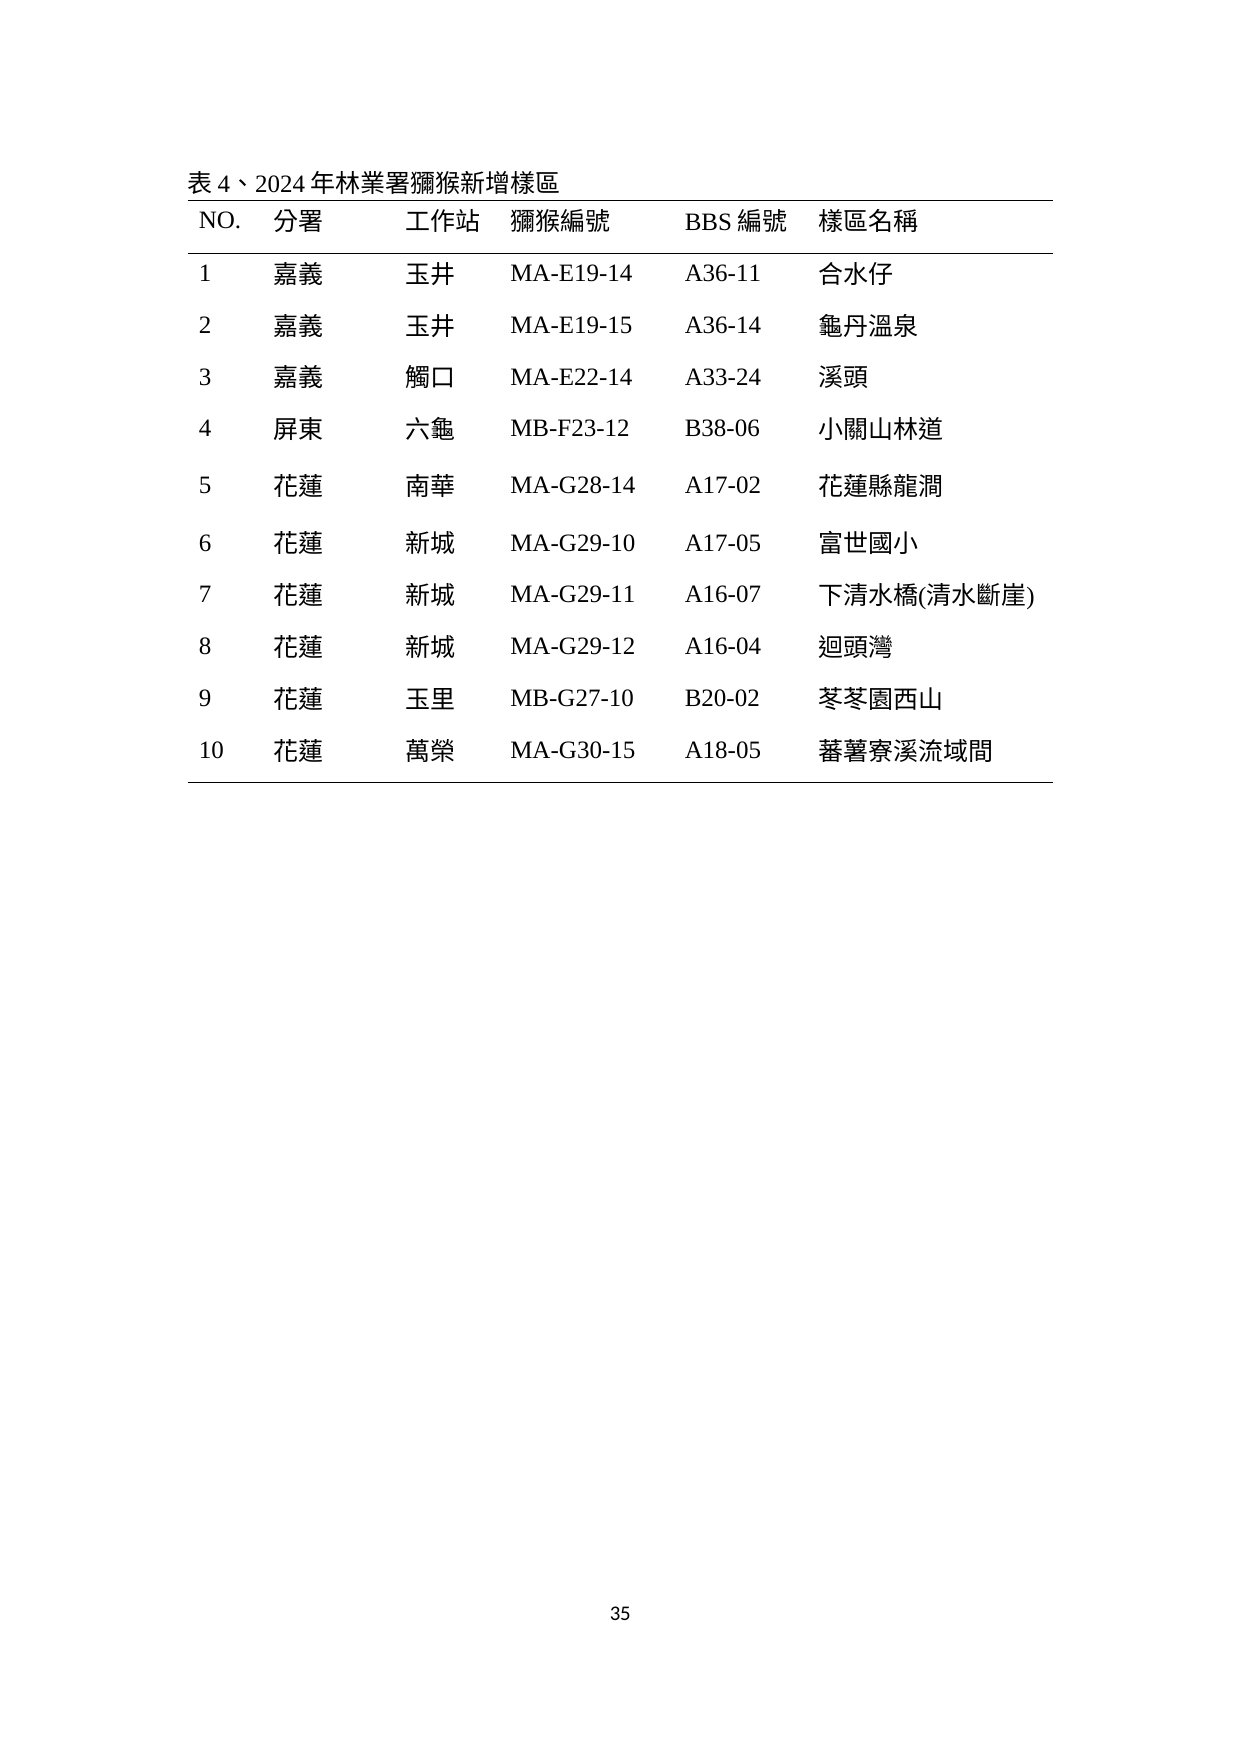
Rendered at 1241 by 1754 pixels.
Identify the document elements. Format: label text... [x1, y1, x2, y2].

table_cell 屏東 [262, 409, 394, 461]
table_cell MA-G29-10 [499, 523, 673, 575]
table_cell 苳苳園西山 [807, 679, 1053, 730]
table_header 樣區名稱 [807, 201, 1053, 253]
table_header NO. [188, 201, 262, 253]
table_cell A33-24 [673, 357, 807, 409]
table_cell 下清水橋(清水斷崖) [807, 575, 1053, 627]
table_cell 9 [188, 679, 262, 730]
table_cell 7 [188, 575, 262, 627]
table_cell 嘉義 [262, 357, 394, 409]
table_cell 10 [188, 730, 262, 782]
table_cell 合水仔 [807, 254, 1053, 306]
table_cell 花蓮 [262, 730, 394, 782]
table_cell 5 [188, 461, 262, 523]
table_cell MB-G27-10 [499, 679, 673, 730]
table_cell 3 [188, 357, 262, 409]
table_cell 8 [188, 627, 262, 679]
table_cell 花蓮 [262, 523, 394, 575]
table_cell A36-14 [673, 306, 807, 357]
table_cell 花蓮 [262, 575, 394, 627]
table_cell 花蓮縣龍澗 [807, 461, 1053, 523]
table_cell 新城 [394, 523, 499, 575]
table_cell A16-04 [673, 627, 807, 679]
table_cell A17-05 [673, 523, 807, 575]
table_cell 新城 [394, 575, 499, 627]
table_cell 2 [188, 306, 262, 357]
table_cell MA-G29-11 [499, 575, 673, 627]
table_cell 花蓮 [262, 627, 394, 679]
table_cell MA-G29-12 [499, 627, 673, 679]
table_cell 嘉義 [262, 254, 394, 306]
table_cell A36-11 [673, 254, 807, 306]
table_cell 玉井 [394, 306, 499, 357]
table_cell 六龜 [394, 409, 499, 461]
table_cell 1 [188, 254, 262, 306]
table_cell 迴頭灣 [807, 627, 1053, 679]
table_cell 玉井 [394, 254, 499, 306]
table_cell 花蓮 [262, 679, 394, 730]
table_cell A17-02 [673, 461, 807, 523]
table_cell B38-06 [673, 409, 807, 461]
table_cell 小關山林道 [807, 409, 1053, 461]
table_cell 4 [188, 409, 262, 461]
table_cell 南華 [394, 461, 499, 523]
table_cell A18-05 [673, 730, 807, 782]
table_cell 玉里 [394, 679, 499, 730]
table_cell 花蓮 [262, 461, 394, 523]
table_cell 6 [188, 523, 262, 575]
table_cell MA-E19-14 [499, 254, 673, 306]
table_cell 蕃薯寮溪流域間 [807, 730, 1053, 782]
table_cell MA-G28-14 [499, 461, 673, 523]
table_header 工作站 [394, 201, 499, 253]
table_cell 新城 [394, 627, 499, 679]
table_cell 富世國小 [807, 523, 1053, 575]
table_cell 萬榮 [394, 730, 499, 782]
table_header BBS編號 [673, 201, 807, 253]
table_cell 觸口 [394, 357, 499, 409]
table_cell 嘉義 [262, 306, 394, 357]
text 表4、2024年林業署獼猴新增樣區 [187, 162, 1053, 200]
table_cell 龜丹溫泉 [807, 306, 1053, 357]
table_cell MA-G30-15 [499, 730, 673, 782]
table_header 獼猴編號 [499, 201, 673, 253]
table_cell A16-07 [673, 575, 807, 627]
table_cell 溪頭 [807, 357, 1053, 409]
table_cell MA-E19-15 [499, 306, 673, 357]
table_cell MA-E22-14 [499, 357, 673, 409]
table_cell B20-02 [673, 679, 807, 730]
table_header 分署 [262, 201, 394, 253]
table_cell MB-F23-12 [499, 409, 673, 461]
